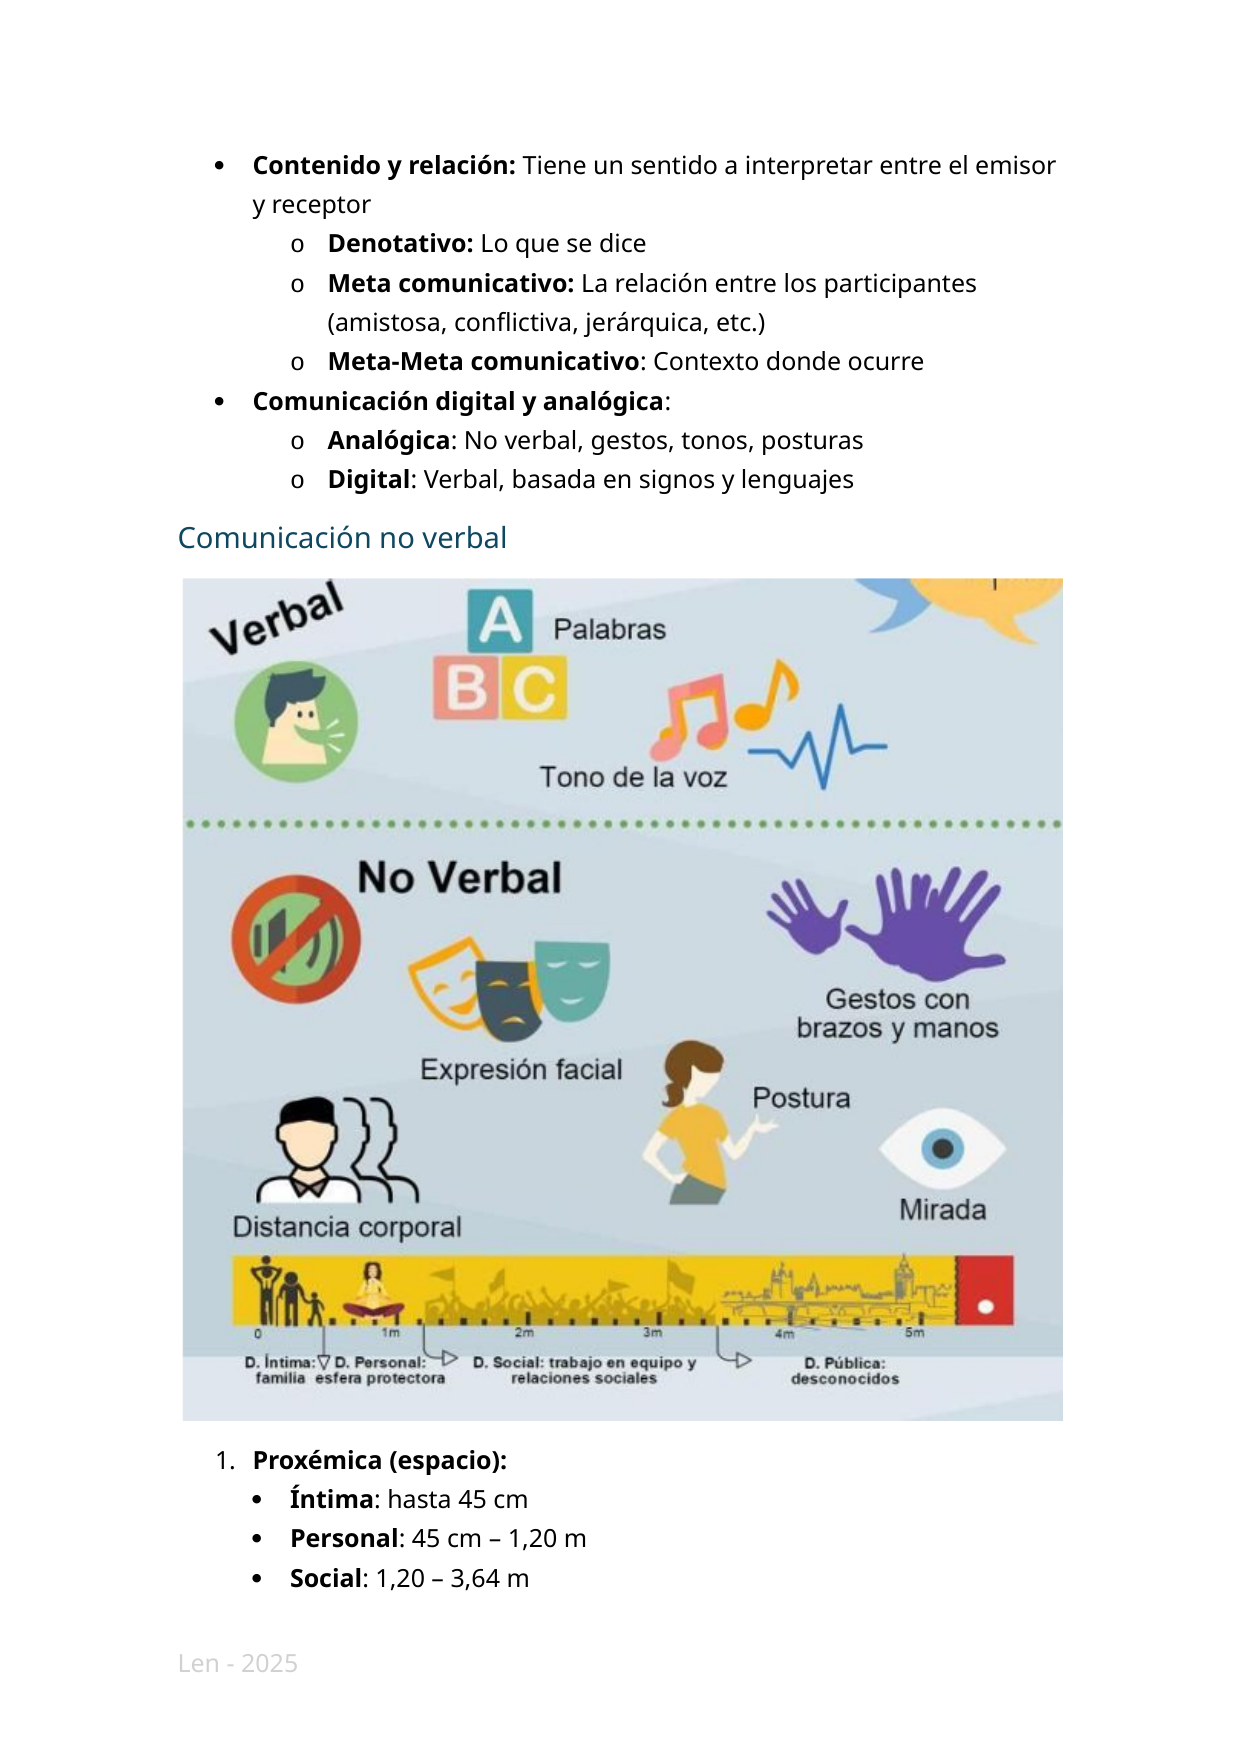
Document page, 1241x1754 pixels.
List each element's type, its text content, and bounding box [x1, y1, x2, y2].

list Comunicación digital y analógica: [215, 383, 1063, 417]
list Digital: Verbal, basada en signos y lenguajes [290, 462, 1063, 496]
list Denotativo: Lo que se dice [290, 226, 1063, 260]
picture [177, 571, 1063, 1421]
list Analógica: No verbal, gestos, tonos, posturas [290, 422, 1063, 457]
list Íntima: hasta 45 cm [252, 1482, 1063, 1516]
list Social: 1,20 – 3,64 m [252, 1560, 1063, 1594]
list Meta-Meta comunicativo: Contexto donde ocurre [290, 344, 1063, 378]
list Proxémica (espacio): [215, 1443, 1063, 1477]
list Personal: 45 cm – 1,20 m [252, 1521, 1063, 1555]
list Contenido y relación: Tiene un sentido a interpretar entre el emisor y receptor [215, 148, 1063, 221]
list Meta comunicativo: La relación entre los participantes (amistosa, conflictiva, jerárquica, etc.) [290, 265, 1063, 339]
subtitle Comunicación no verbal [177, 518, 1063, 557]
